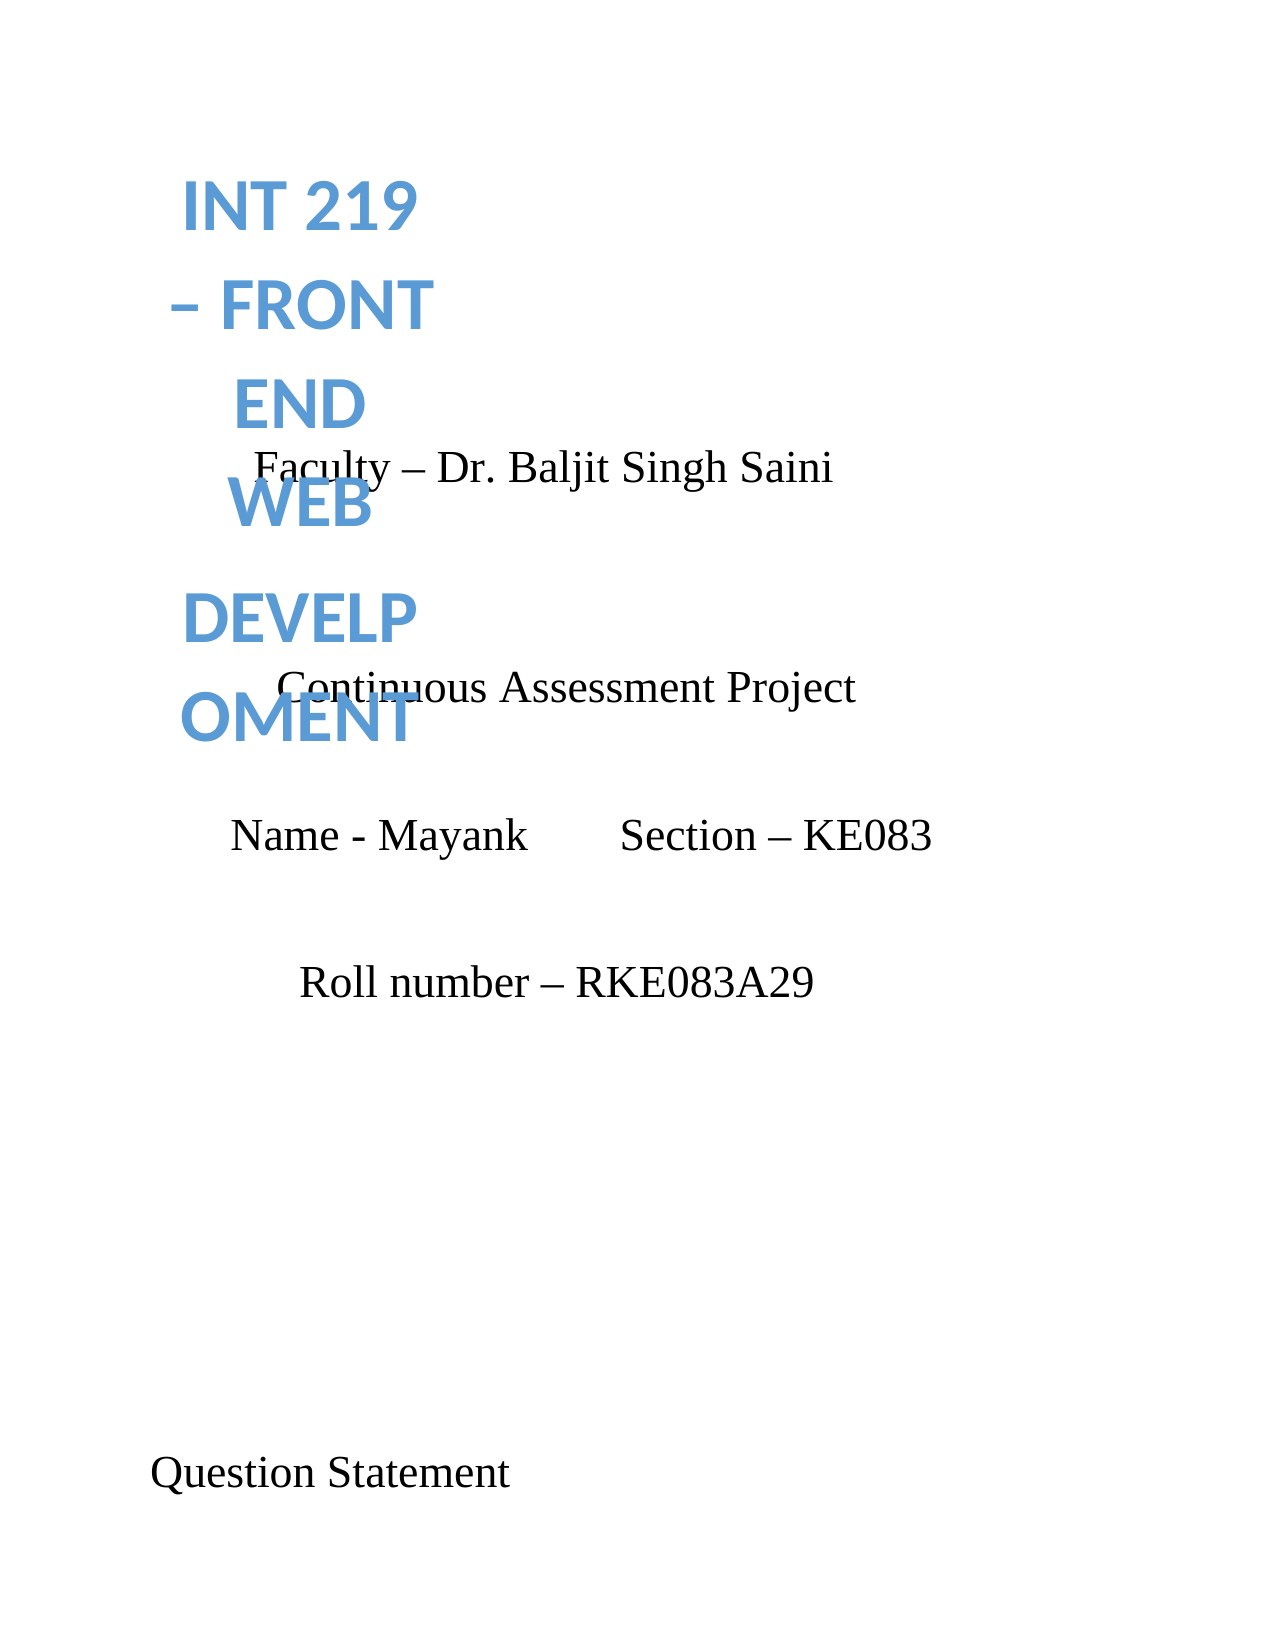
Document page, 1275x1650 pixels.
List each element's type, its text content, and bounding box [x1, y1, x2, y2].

text Name - Mayank Section – KE083 [150, 807, 1125, 860]
text Faculty – Dr. Baljit Singh Saini [150, 439, 1125, 492]
text Continuous Assessment Project [150, 660, 1125, 713]
text Question Statement [150, 1444, 1125, 1497]
text Roll number – RKE083A29 [150, 954, 1125, 1007]
